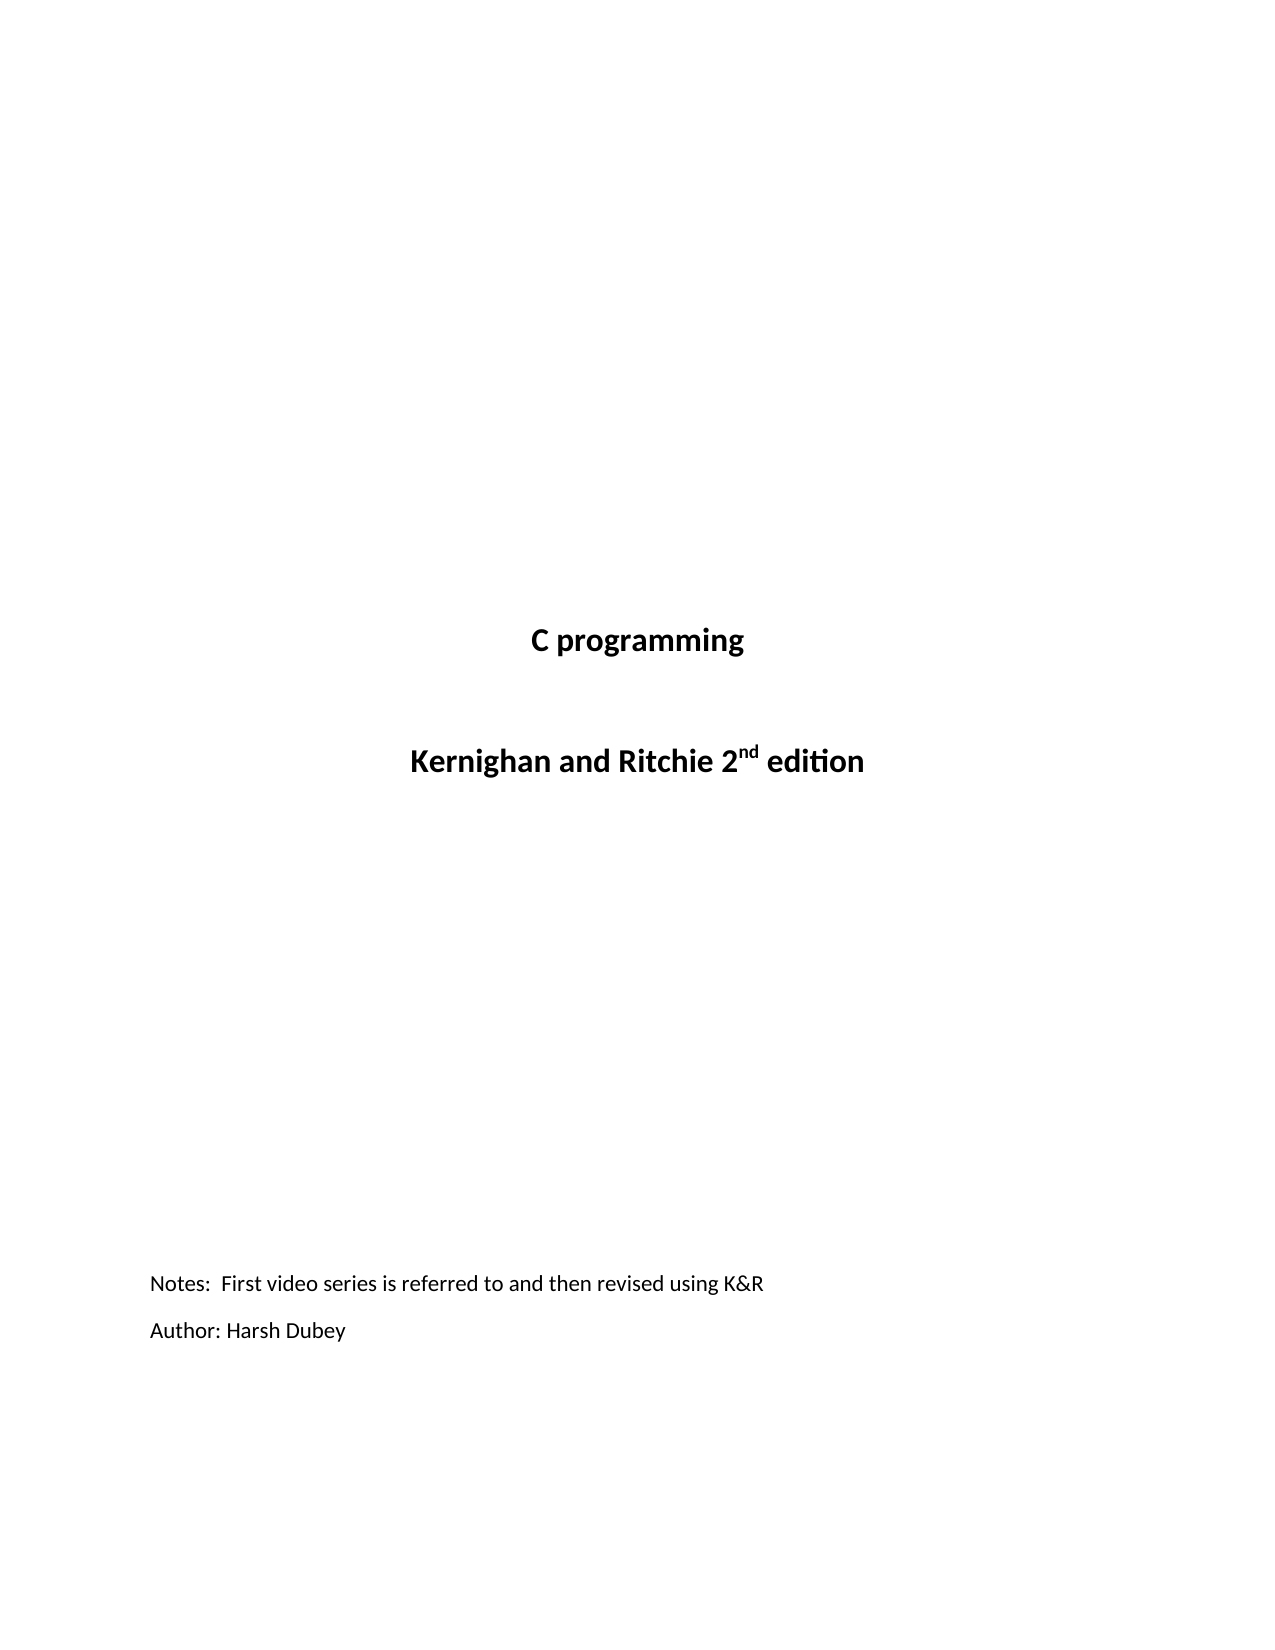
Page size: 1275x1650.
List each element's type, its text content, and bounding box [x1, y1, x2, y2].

text C programming [150, 619, 1125, 659]
text Author: Harsh Dubey [150, 1316, 1125, 1344]
text Notes: First video series is referred to and then revised using K&R [150, 1269, 1125, 1297]
text Kernighan and Ritchie 2nd edition [150, 740, 1125, 781]
